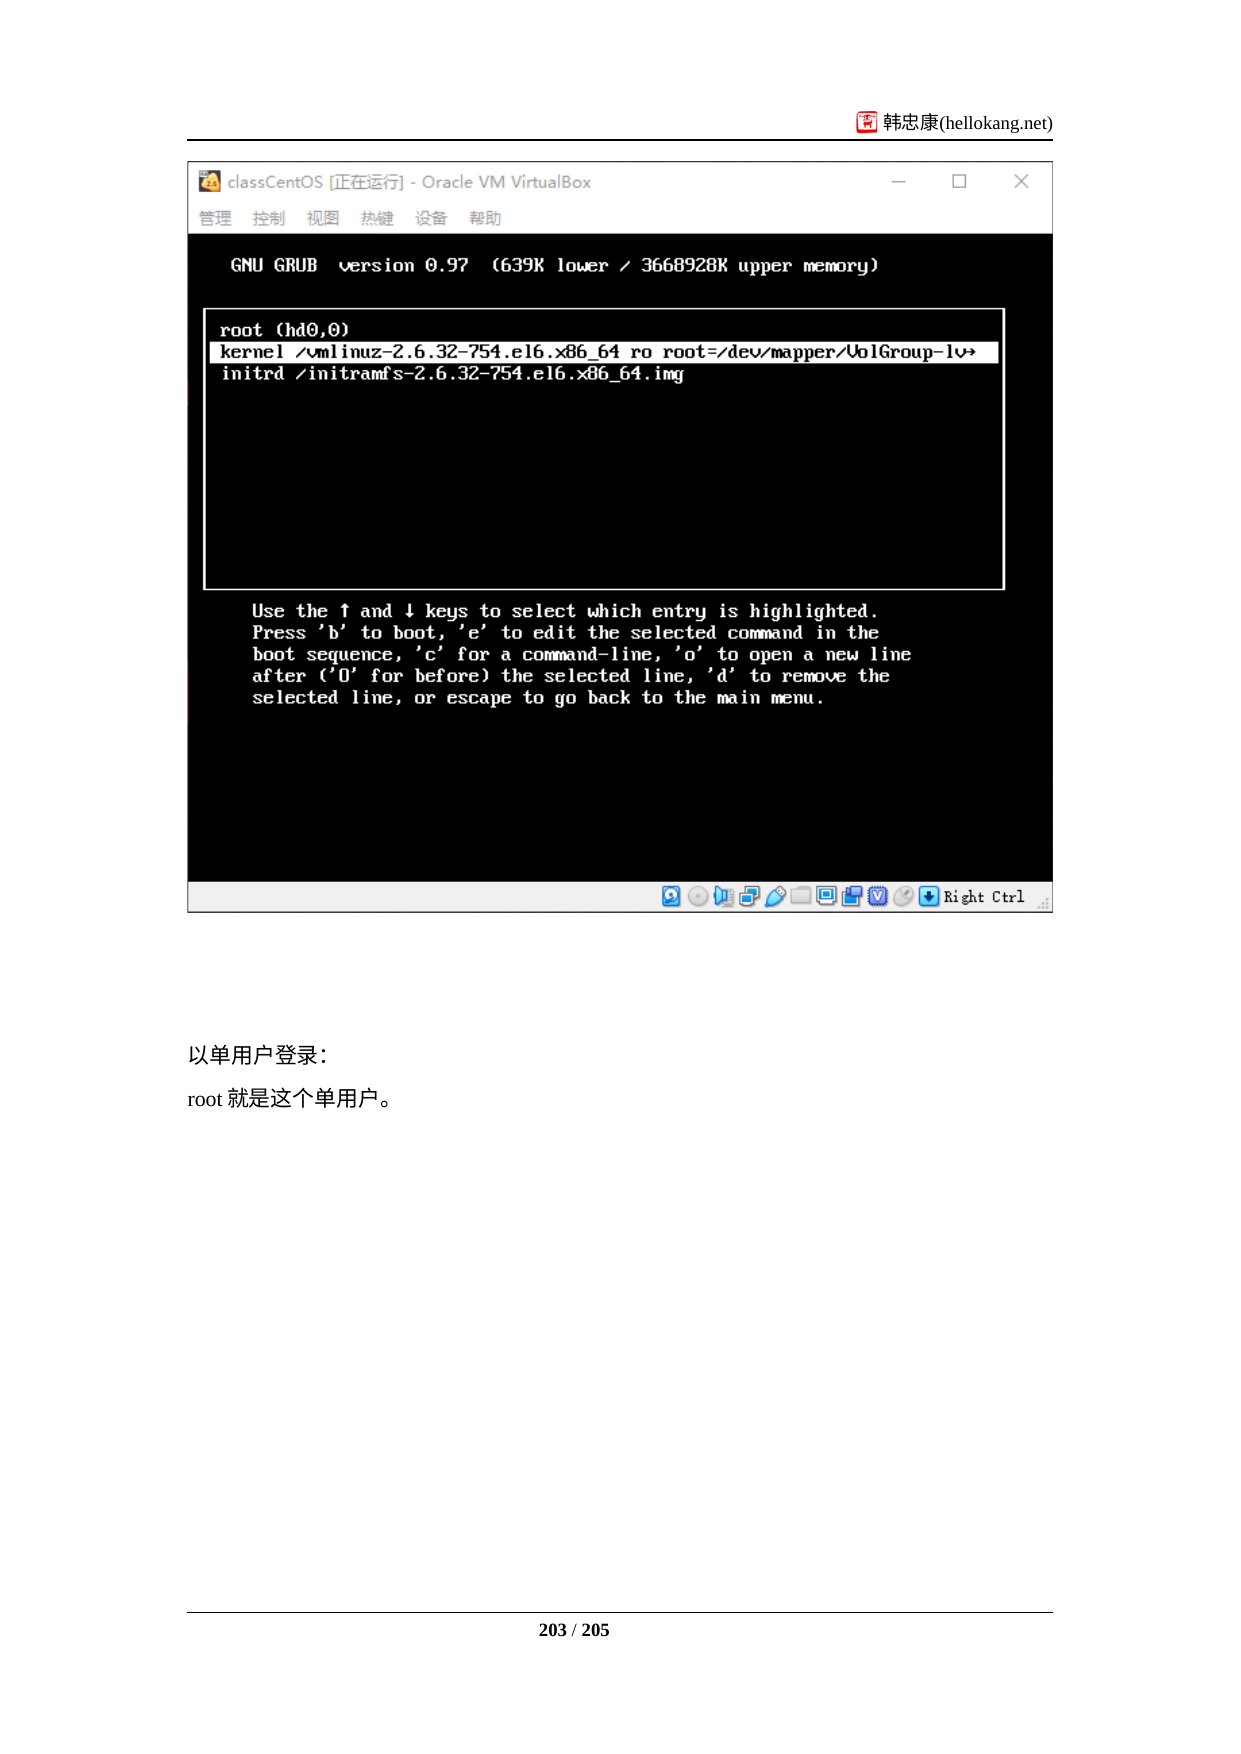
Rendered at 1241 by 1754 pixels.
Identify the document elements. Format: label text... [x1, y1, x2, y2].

text 以单用户登录： [187, 1037, 1053, 1070]
picture [187, 161, 1053, 913]
picture [856, 111, 878, 133]
text root就是这个单用户。 [187, 1080, 1053, 1113]
